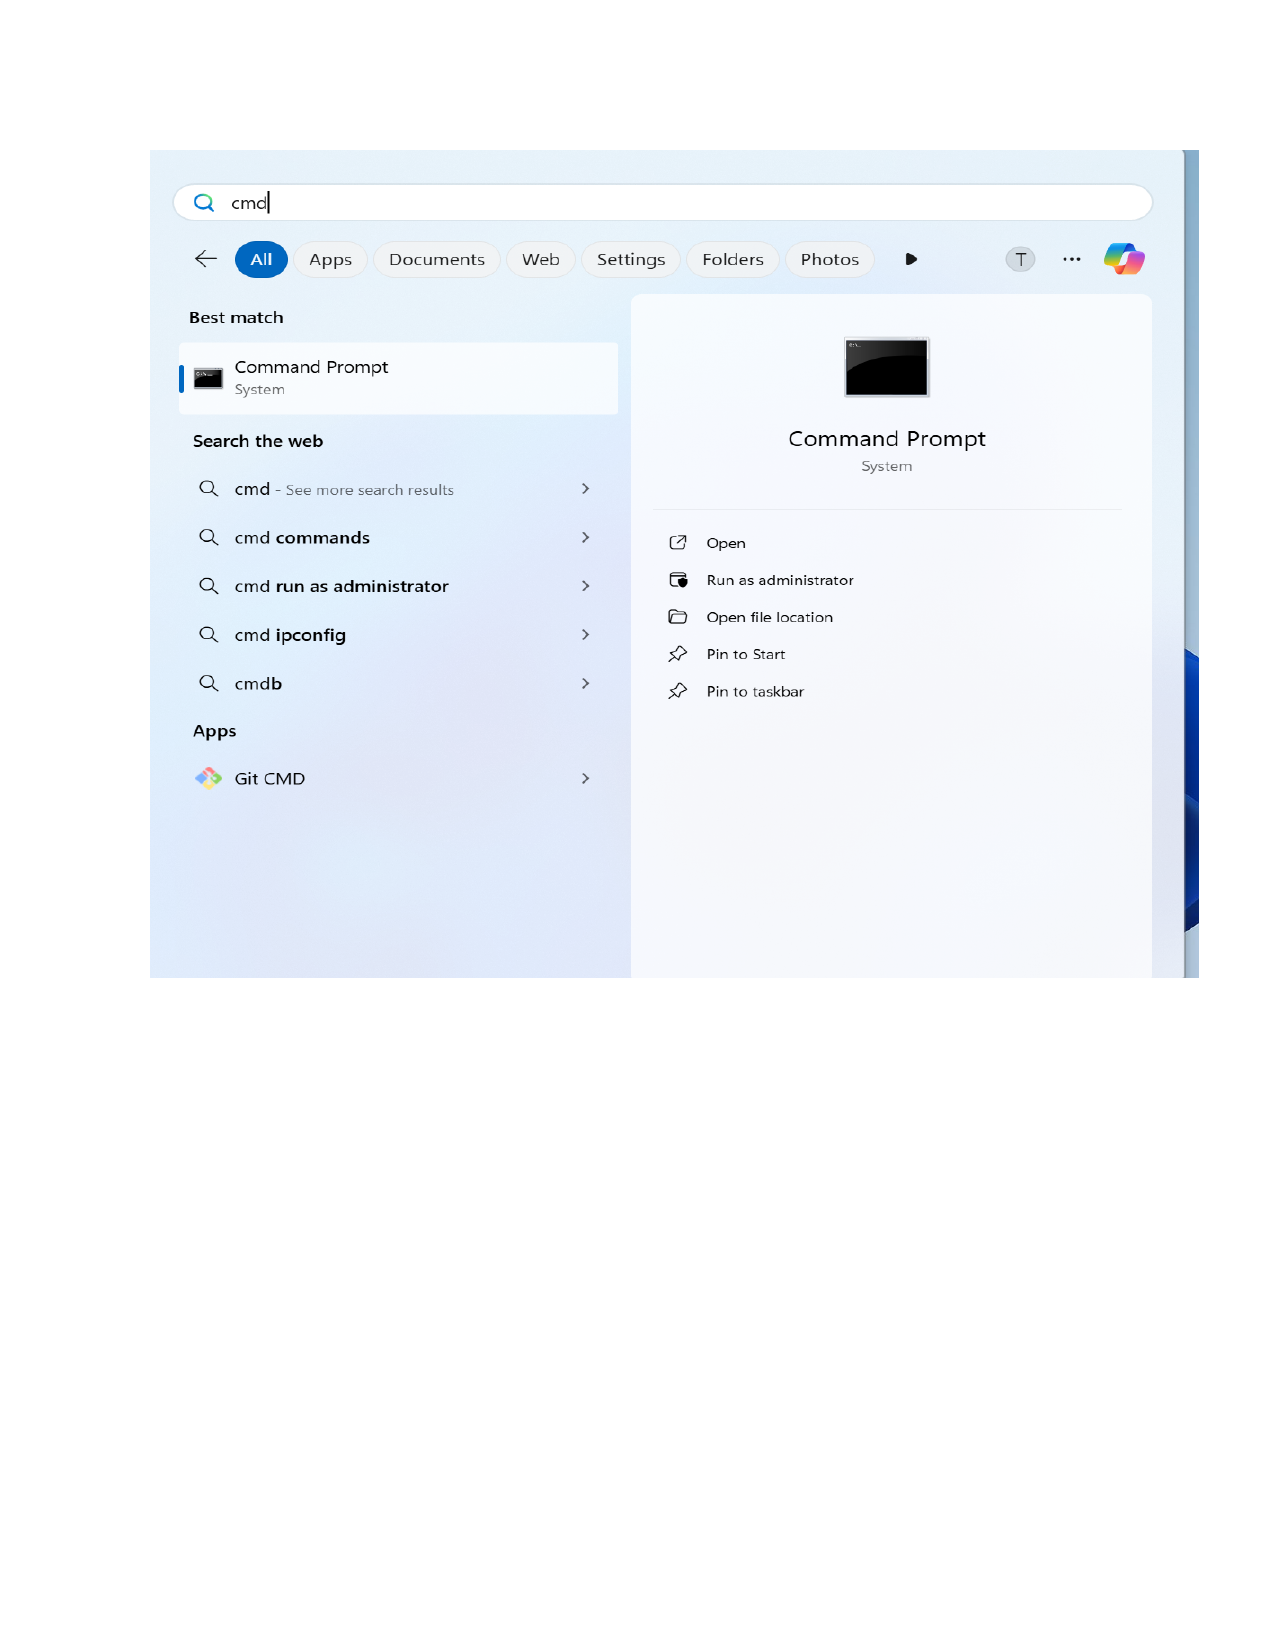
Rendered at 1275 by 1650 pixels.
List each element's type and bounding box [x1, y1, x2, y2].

picture [150, 150, 1199, 978]
